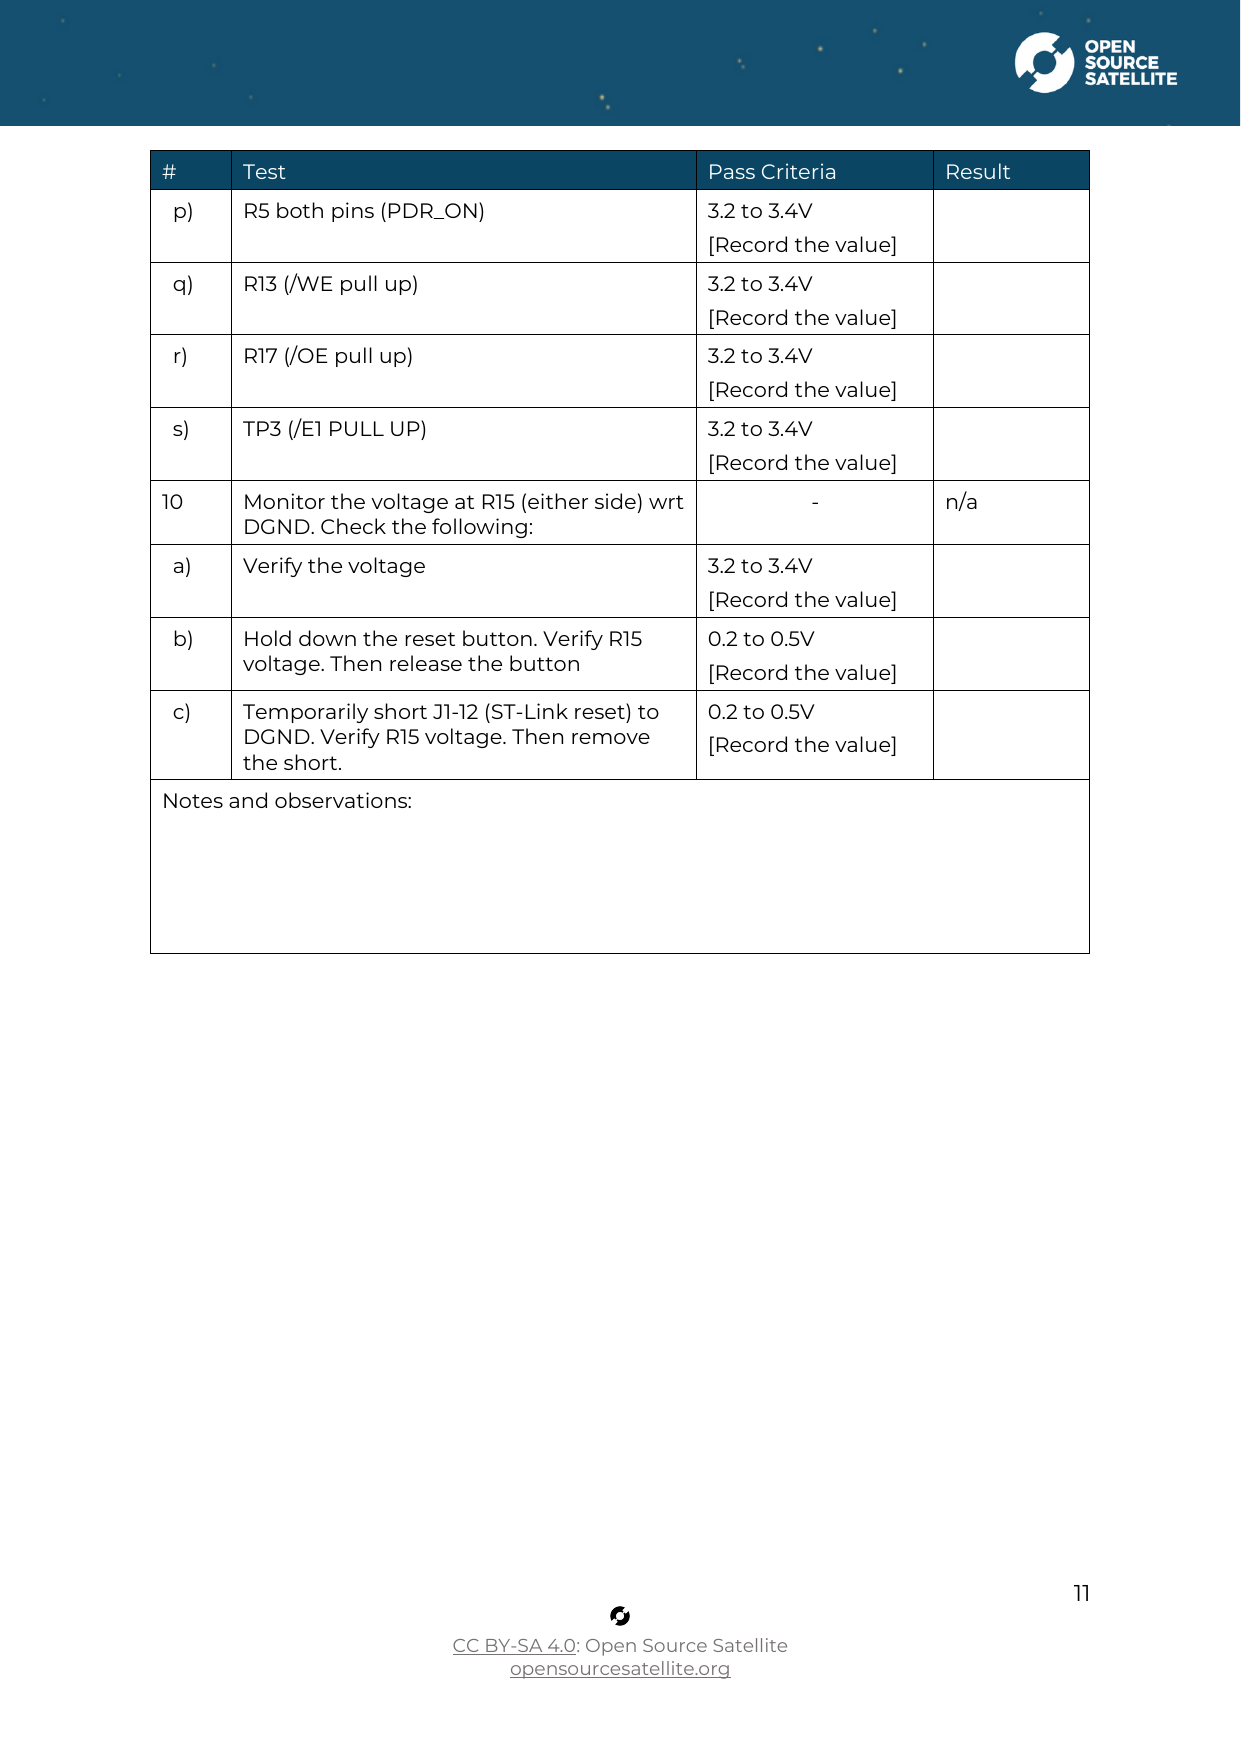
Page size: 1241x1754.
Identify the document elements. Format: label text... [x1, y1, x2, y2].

table_cell [934, 691, 1089, 779]
table_cell - [697, 481, 933, 544]
table_cell [934, 408, 1089, 480]
table_cell TP3 (/E1 PULL UP) [232, 408, 696, 480]
table_cell Temporarily short J1-12 (ST-Link reset) to DGND. Verify R15 voltage. Then remove the short. [232, 691, 696, 779]
table_cell s) [151, 408, 231, 480]
table_cell p) [151, 190, 231, 262]
table_cell 0.2 to 0.5V [Record the value] [697, 691, 933, 779]
table_cell 0.2 to 0.5V [Record the value] [697, 618, 933, 689]
table_cell 10 [151, 481, 231, 544]
table_cell c) [151, 691, 231, 779]
picture [610, 1606, 630, 1626]
table_cell Hold down the reset button. Verify R15 voltage. Then release the button [232, 618, 696, 689]
table_cell Monitor the voltage at R15 (either side) wrt DGND. Check the following: [232, 481, 696, 544]
table_cell 3.2 to 3.4V [Record the value] [697, 335, 933, 407]
picture [0, 0, 1241, 126]
table_cell r) [151, 335, 231, 407]
table_header Pass Criteria [697, 151, 933, 189]
table_cell Notes and observations: [151, 780, 1089, 953]
table_cell b) [151, 618, 231, 689]
table_cell [934, 618, 1089, 689]
table_header # [151, 151, 231, 189]
table_cell R17 (/OE pull up) [232, 335, 696, 407]
table_cell [934, 263, 1089, 334]
table_cell Verify the voltage [232, 545, 696, 617]
table_cell 3.2 to 3.4V [Record the value] [697, 545, 933, 617]
table_cell [934, 190, 1089, 262]
table_cell [934, 545, 1089, 617]
table_cell 3.2 to 3.4V [Record the value] [697, 190, 933, 262]
table_cell 3.2 to 3.4V [Record the value] [697, 408, 933, 480]
table_cell 3.2 to 3.4V [Record the value] [697, 263, 933, 334]
table_cell R5 both pins (PDR_ON) [232, 190, 696, 262]
table_header Result [934, 151, 1089, 189]
table_header Test [232, 151, 696, 189]
table_cell R13 (/WE pull up) [232, 263, 696, 334]
table_cell [934, 335, 1089, 407]
table_cell a) [151, 545, 231, 617]
table_cell n/a [934, 481, 1089, 544]
table_cell q) [151, 263, 231, 334]
